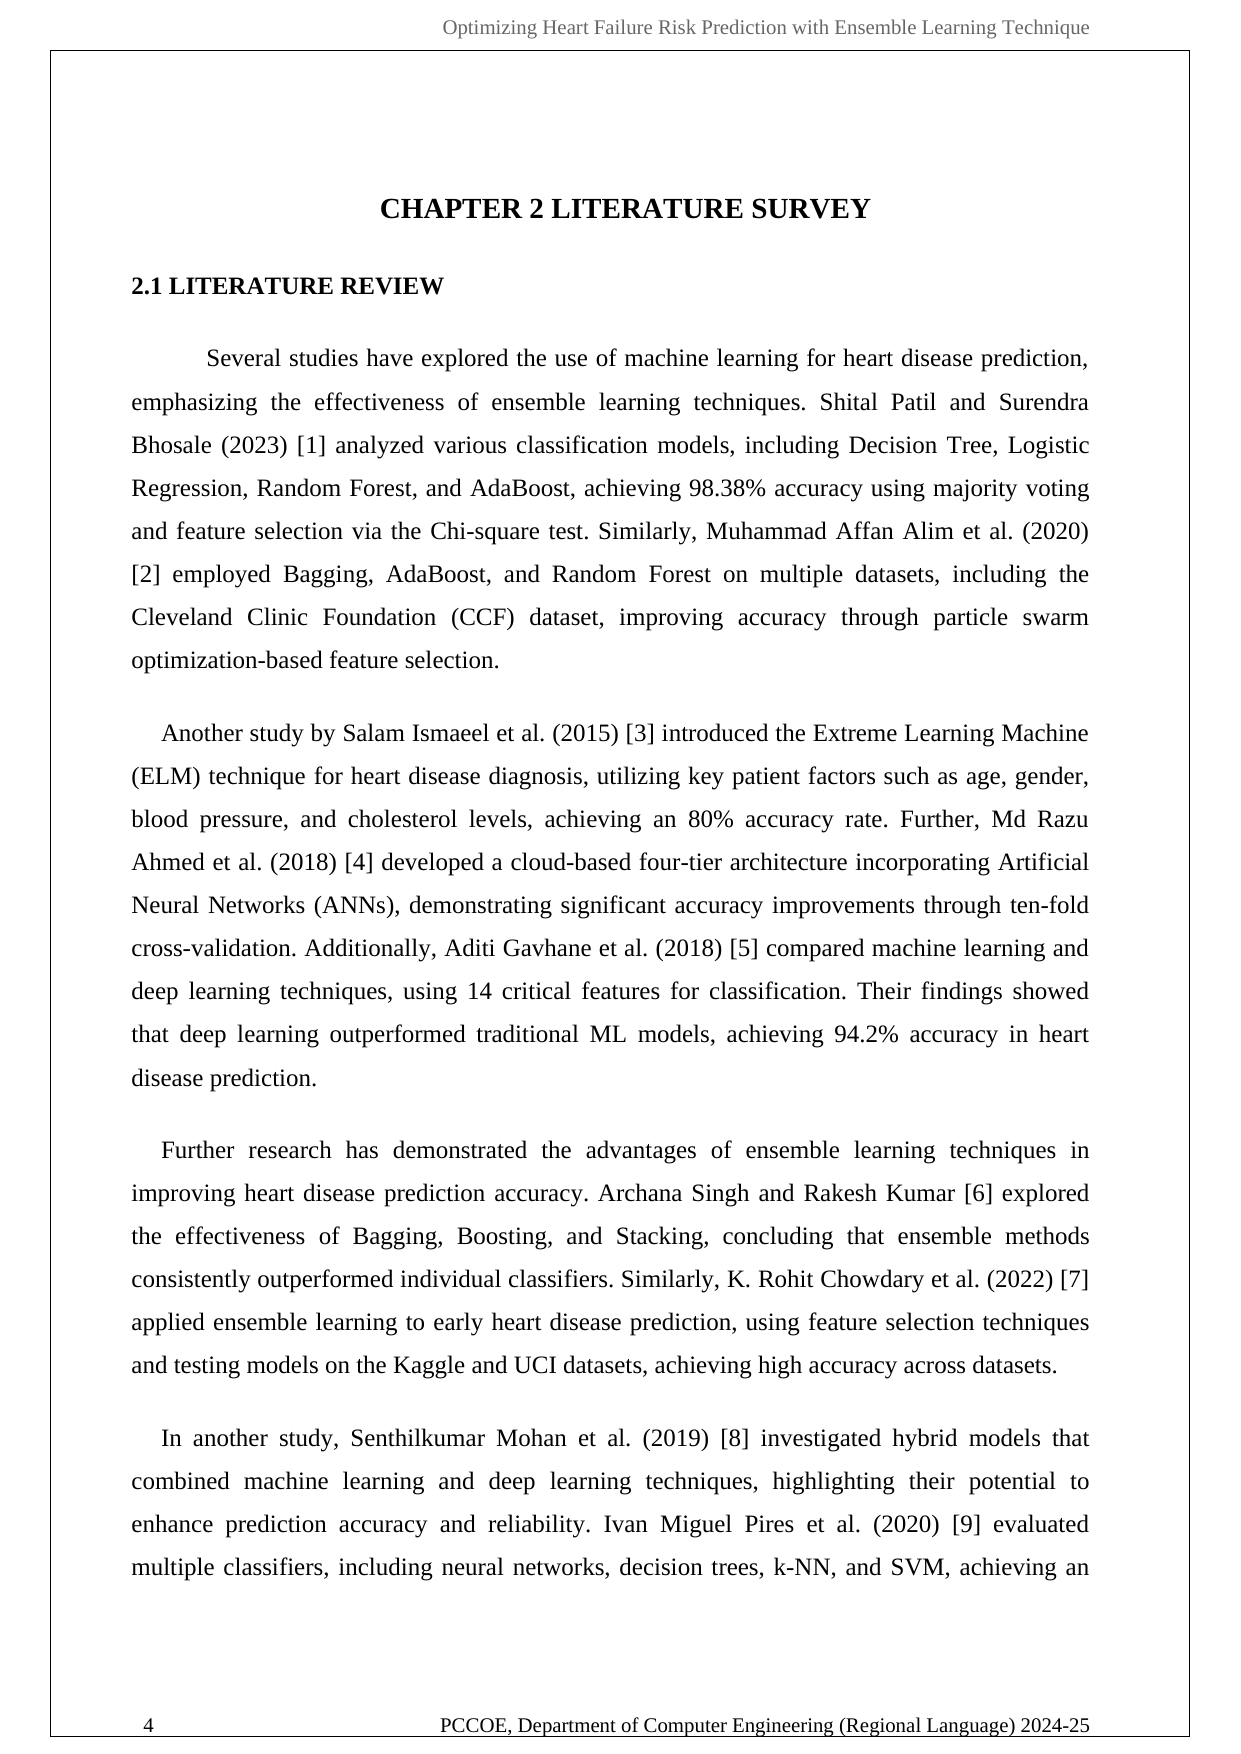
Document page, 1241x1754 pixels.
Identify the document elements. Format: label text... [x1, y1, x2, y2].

text CHAPTER 2 LITERATURE SURVEY [161, 192, 1090, 225]
text 2.1 LITERATURE REVIEW [131, 271, 1090, 300]
text Another study by Salam Ismaeel et al. (2015) [3] introduced the Extreme Learning Machine (ELM) technique for heart disease diagnosis, utilizing key patient factors such as age, gender, blood pressure, and cholesterol levels, achieving an 80% accuracy rate. Further, Md Razu Ahmed et al. (2018) [4] developed a cloud-based four-tier architecture incorporating Artificial Neural Networks (ANNs), demonstrating significant accuracy improvements through ten-fold cross-validation. Additionally, Aditi Gavhane et al. (2018) [5] compared machine learning and deep learning techniques, using 14 critical features for classification. Their findings showed that deep learning outperformed traditional ML models, achieving 94.2% accuracy in heart disease prediction. [131, 718, 1090, 1091]
text Several studies have explored the use of machine learning for heart disease prediction, emphasizing the effectiveness of ensemble learning techniques. Shital Patil and Surendra Bhosale (2023) [1] analyzed various classification models, including Decision Tree, Logistic Regression, Random Forest, and AdaBoost, achieving 98.38% accuracy using majority voting and feature selection via the Chi-square test. Similarly, Muhammad Affan Alim et al. (2020) [2] employed Bagging, AdaBoost, and Random Forest on multiple datasets, including the Cleveland Clinic Foundation (CCF) dataset, improving accuracy through particle swarm optimization-based feature selection. [131, 343, 1090, 674]
text Further research has demonstrated the advantages of ensemble learning techniques in improving heart disease prediction accuracy. Archana Singh and Rakesh Kumar [6] explored the effectiveness of Bagging, Boosting, and Stacking, concluding that ensemble methods consistently outperformed individual classifiers. Similarly, K. Rohit Chowdary et al. (2022) [7] applied ensemble learning to early heart disease prediction, using feature selection techniques and testing models on the Kaggle and UCI datasets, achieving high accuracy across datasets. [131, 1135, 1090, 1379]
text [131, 1423, 1090, 1581]
